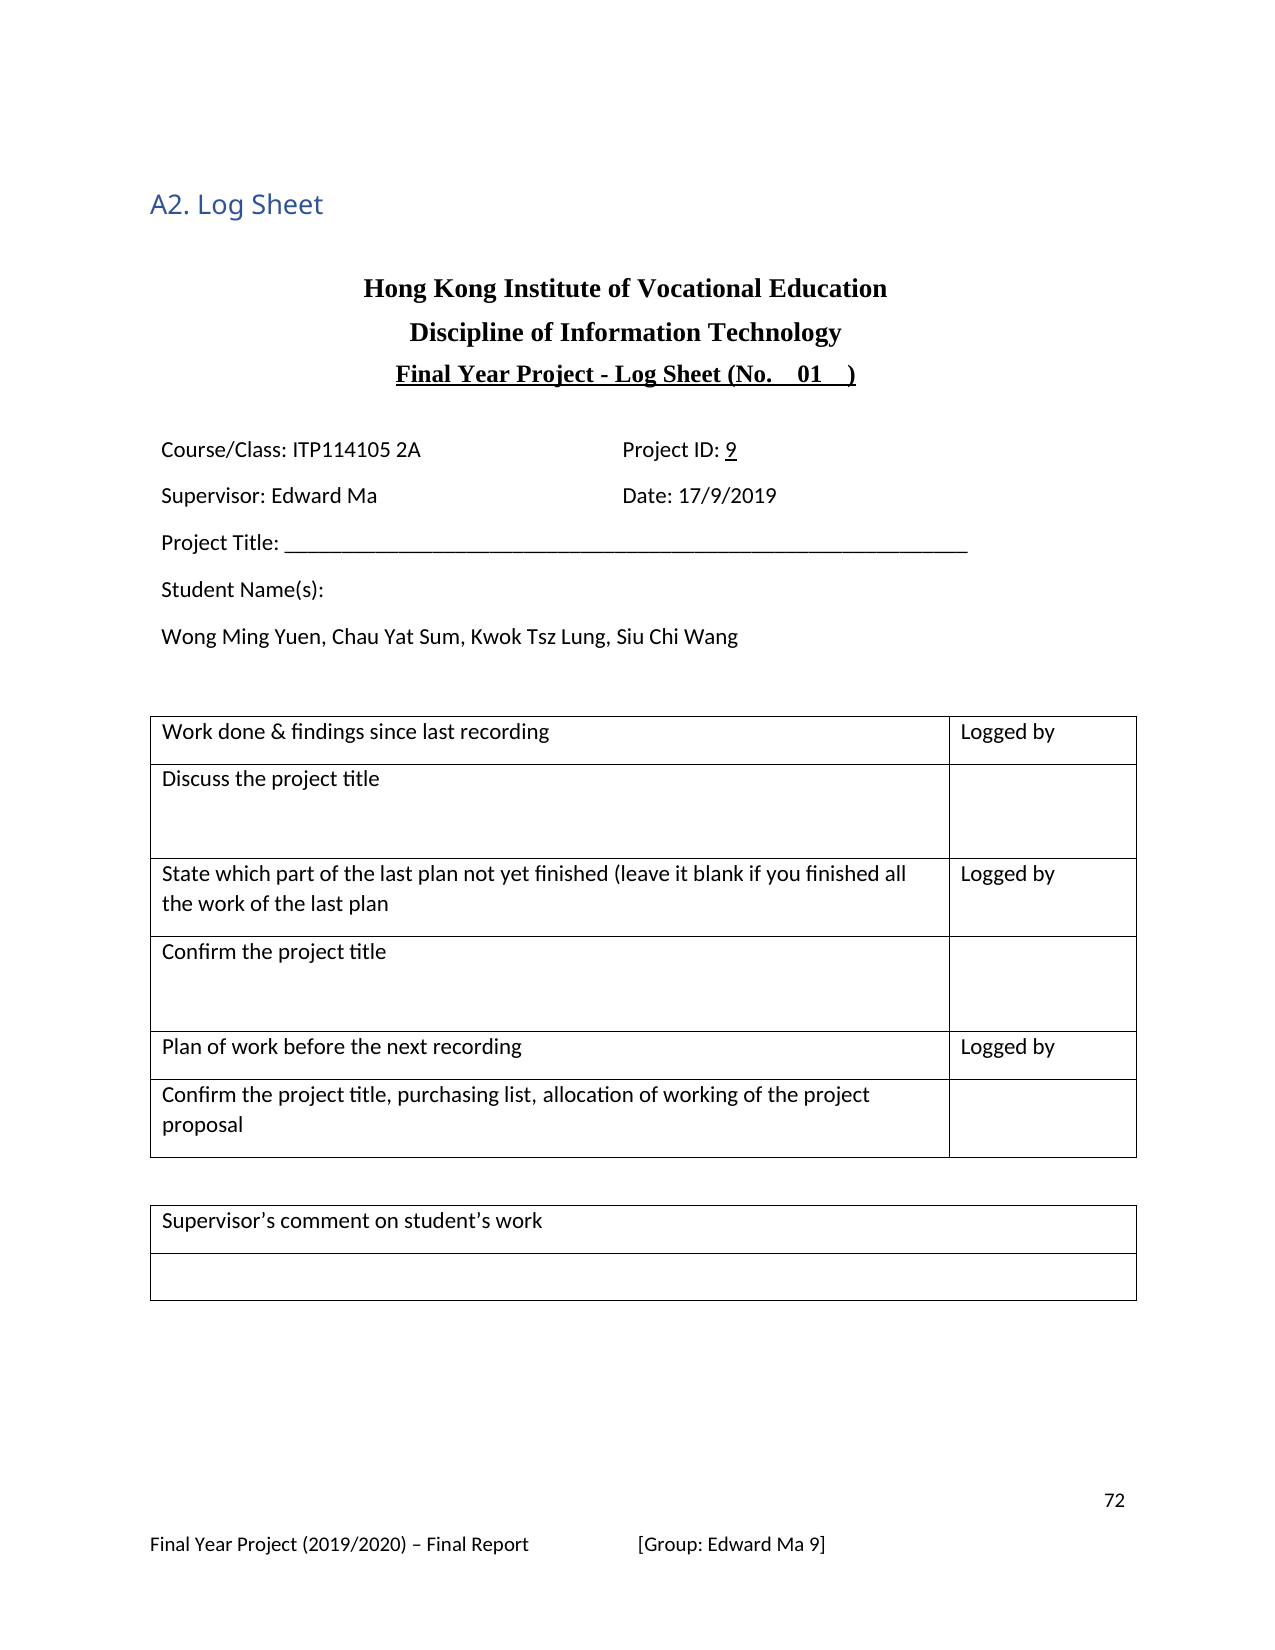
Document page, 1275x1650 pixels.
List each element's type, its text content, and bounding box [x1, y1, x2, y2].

table_cell State which part of the last plan not yet finished (leave it blank if you finished all the work of the last plan [151, 859, 949, 936]
table_cell Confirm the project title [151, 937, 949, 1031]
table_cell Discuss the project title [151, 765, 949, 858]
table_cell Logged by [950, 1032, 1136, 1079]
table_cell [950, 937, 1136, 1031]
table_cell Logged by [950, 859, 1136, 936]
table_cell [950, 765, 1136, 858]
table_header Supervisor’s comment on student’s work [151, 1206, 1136, 1252]
table_cell Plan of work before the next recording [151, 1032, 949, 1079]
table_cell Confirm the project title, purchasing list, allocation of working of the project proposal [151, 1080, 949, 1157]
table_header Logged by [950, 717, 1136, 763]
table_cell [950, 1080, 1136, 1157]
text Hong Kong Institute of Vocational Education [150, 238, 1101, 303]
table_cell Project Title: ____________________________________________________________ [150, 529, 1072, 575]
table_header Course/Class: ITP114105 2A [150, 435, 611, 482]
table_header Project ID: 9 [611, 435, 1072, 482]
table_cell Student Name(s): Wong Ming Yuen, Chau Yat Sum, Kwok Tsz Lung, Siu Chi Wang [150, 575, 1072, 669]
table_cell Supervisor: Edward Ma [150, 482, 611, 528]
table_cell [151, 1254, 1136, 1300]
table_cell Date: 17/9/2019 [611, 482, 1072, 528]
text Final Year Project - Log Sheet (No. 01 ) [150, 359, 1101, 388]
subtitle A2. Log Sheet [150, 186, 1125, 222]
text Discipline of Information Technology [150, 316, 1101, 347]
table_header Work done & findings since last recording [151, 717, 949, 763]
